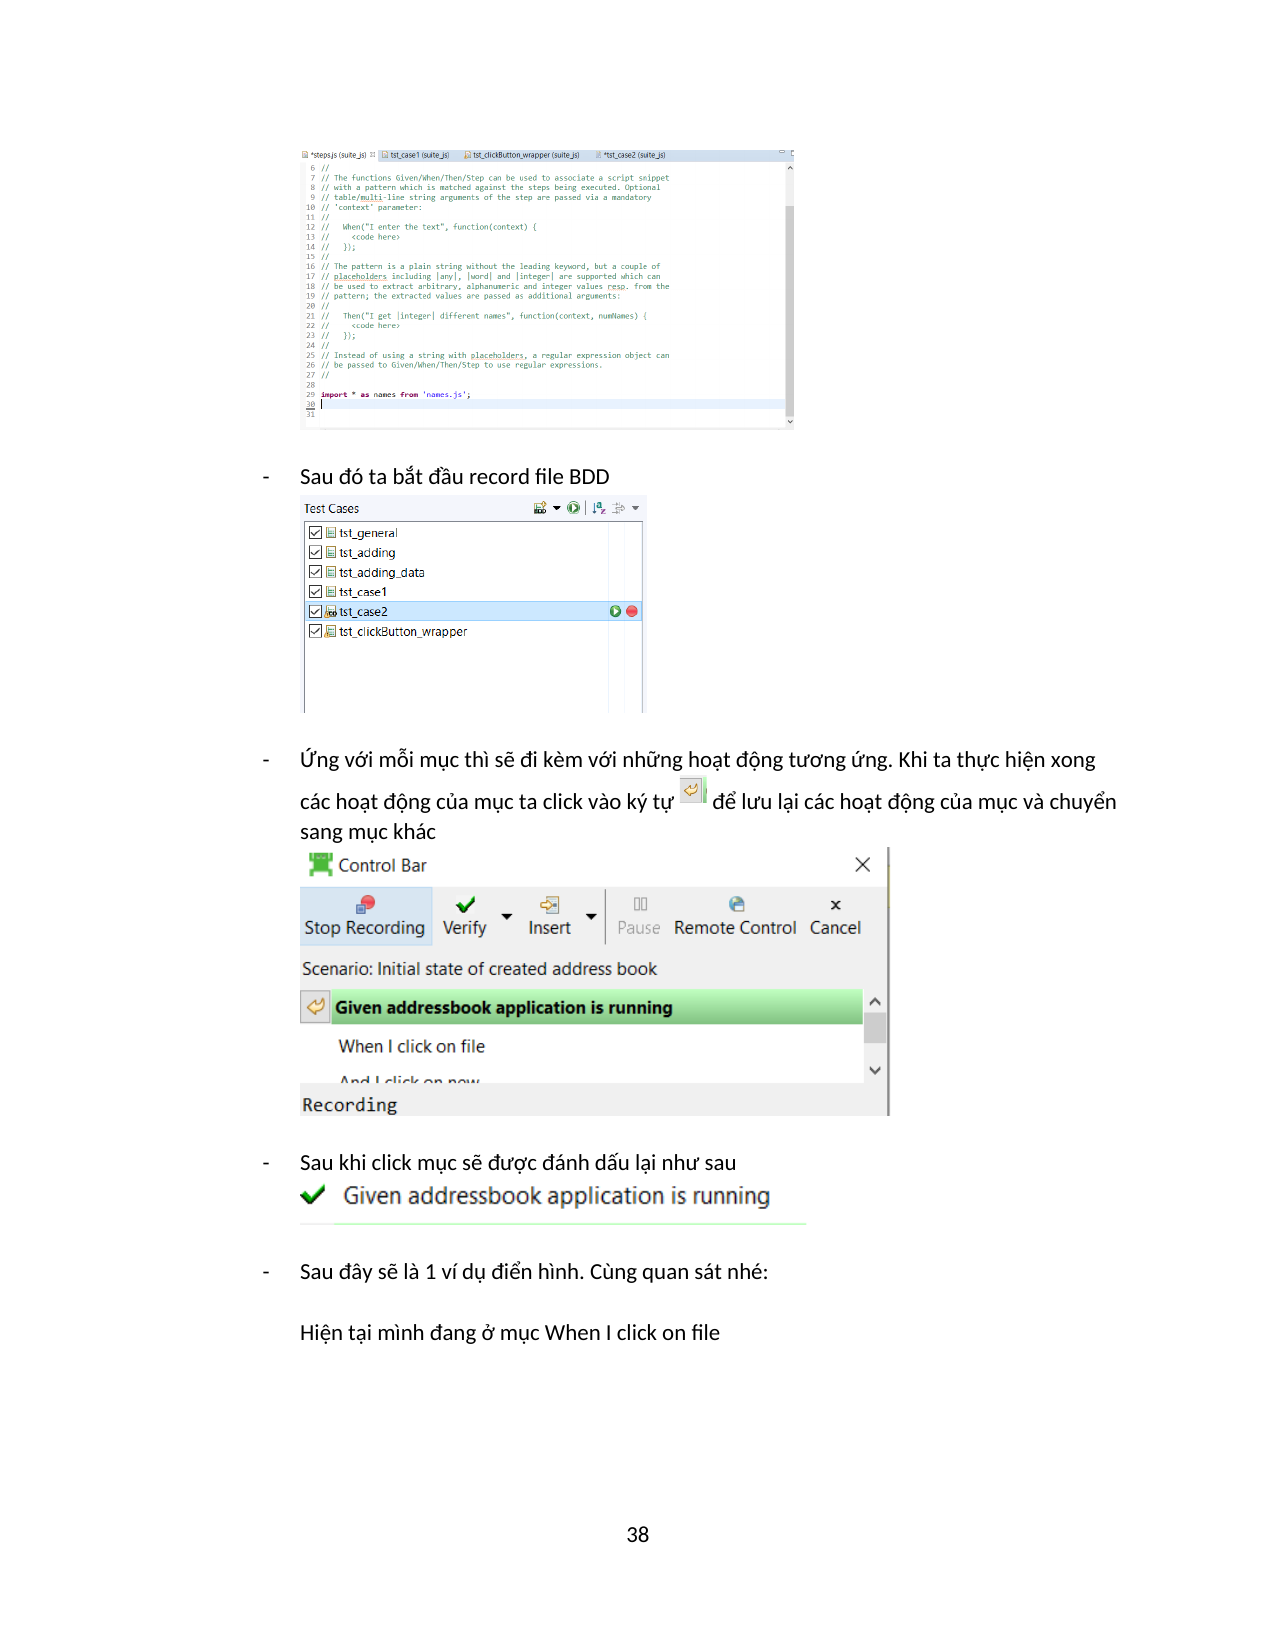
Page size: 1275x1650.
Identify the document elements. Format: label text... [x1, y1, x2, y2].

picture [300, 150, 794, 430]
list Hiện tại mình đang ở mục When I click on file [300, 1318, 1125, 1346]
list Sau khi click mục sẽ được đánh dấu lại như sau [262, 1148, 1125, 1176]
list Sau đây sẽ là 1 ví dụ điển hình. Cùng quan sát nhé: [262, 1257, 1125, 1285]
picture [300, 847, 891, 1116]
picture [300, 1177, 807, 1225]
picture [300, 492, 649, 713]
list Sau đó ta bắt đầu record file BDD [262, 462, 1125, 490]
picture [679, 775, 707, 809]
list Ứng với mỗi mục thì sẽ đi kèm với những hoạt động tương ứng. Khi ta thực hiện xong các hoạt động của mục ta click vào ký tự để lưu lại các hoạt động của mục và chuyển sang mục khác [262, 745, 1125, 845]
